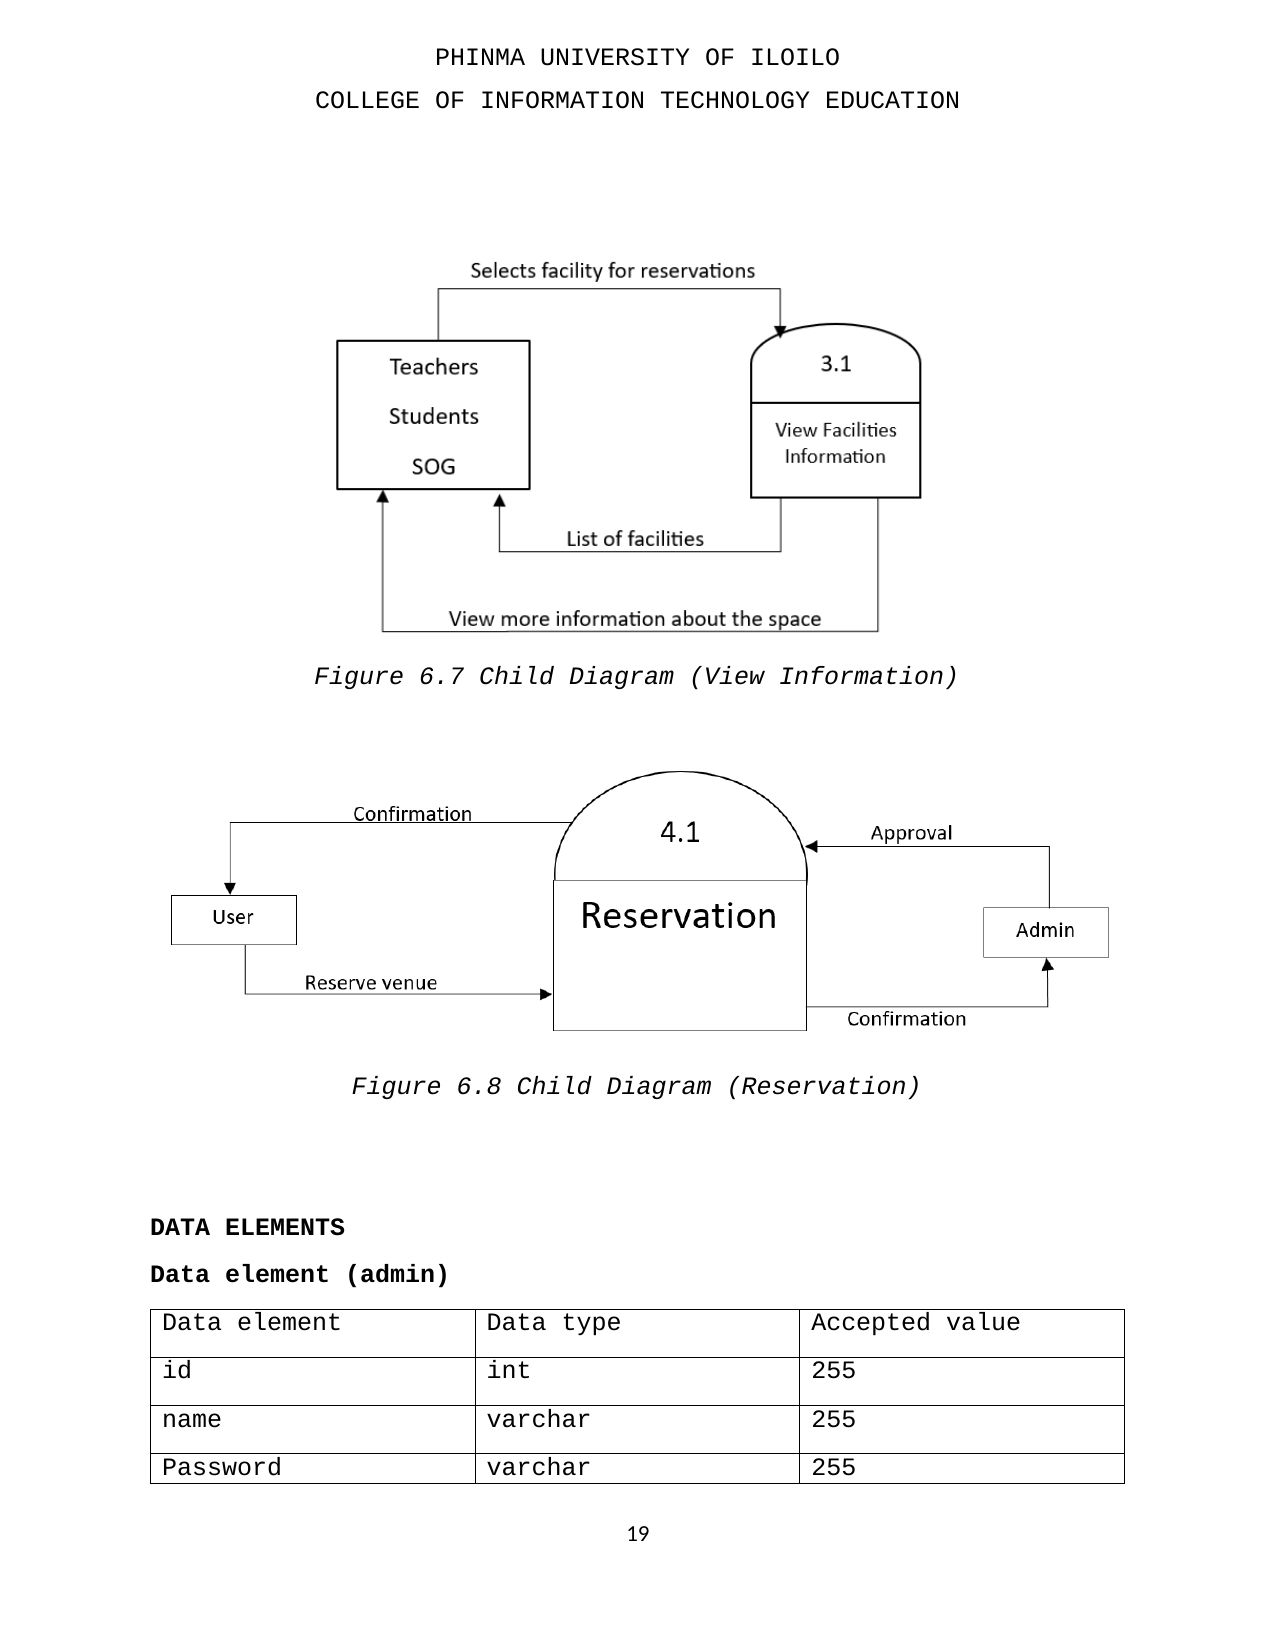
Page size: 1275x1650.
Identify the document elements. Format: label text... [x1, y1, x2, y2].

table_cell 255 [800, 1406, 1124, 1453]
picture [309, 243, 935, 648]
text Figure 6.8 Child Diagram (Reservation) [150, 1053, 1125, 1102]
table_cell 255 [800, 1358, 1124, 1405]
table_header Accepted value [800, 1310, 1124, 1357]
table_cell 255 [800, 1454, 1124, 1483]
picture [150, 758, 1125, 1053]
table_header Data type [476, 1310, 799, 1357]
table_cell name [151, 1406, 475, 1453]
table_cell Password [151, 1454, 475, 1483]
text Data element (admin) [150, 1262, 1125, 1290]
text Figure 6.7 Child Diagram (View Information) [150, 663, 1125, 692]
table_header Data element [151, 1310, 475, 1357]
table_cell int [476, 1358, 799, 1405]
table_cell varchar [476, 1454, 799, 1483]
text DATA ELEMENTS [150, 1214, 1125, 1243]
table_cell varchar [476, 1406, 799, 1453]
table_cell id [151, 1358, 475, 1405]
